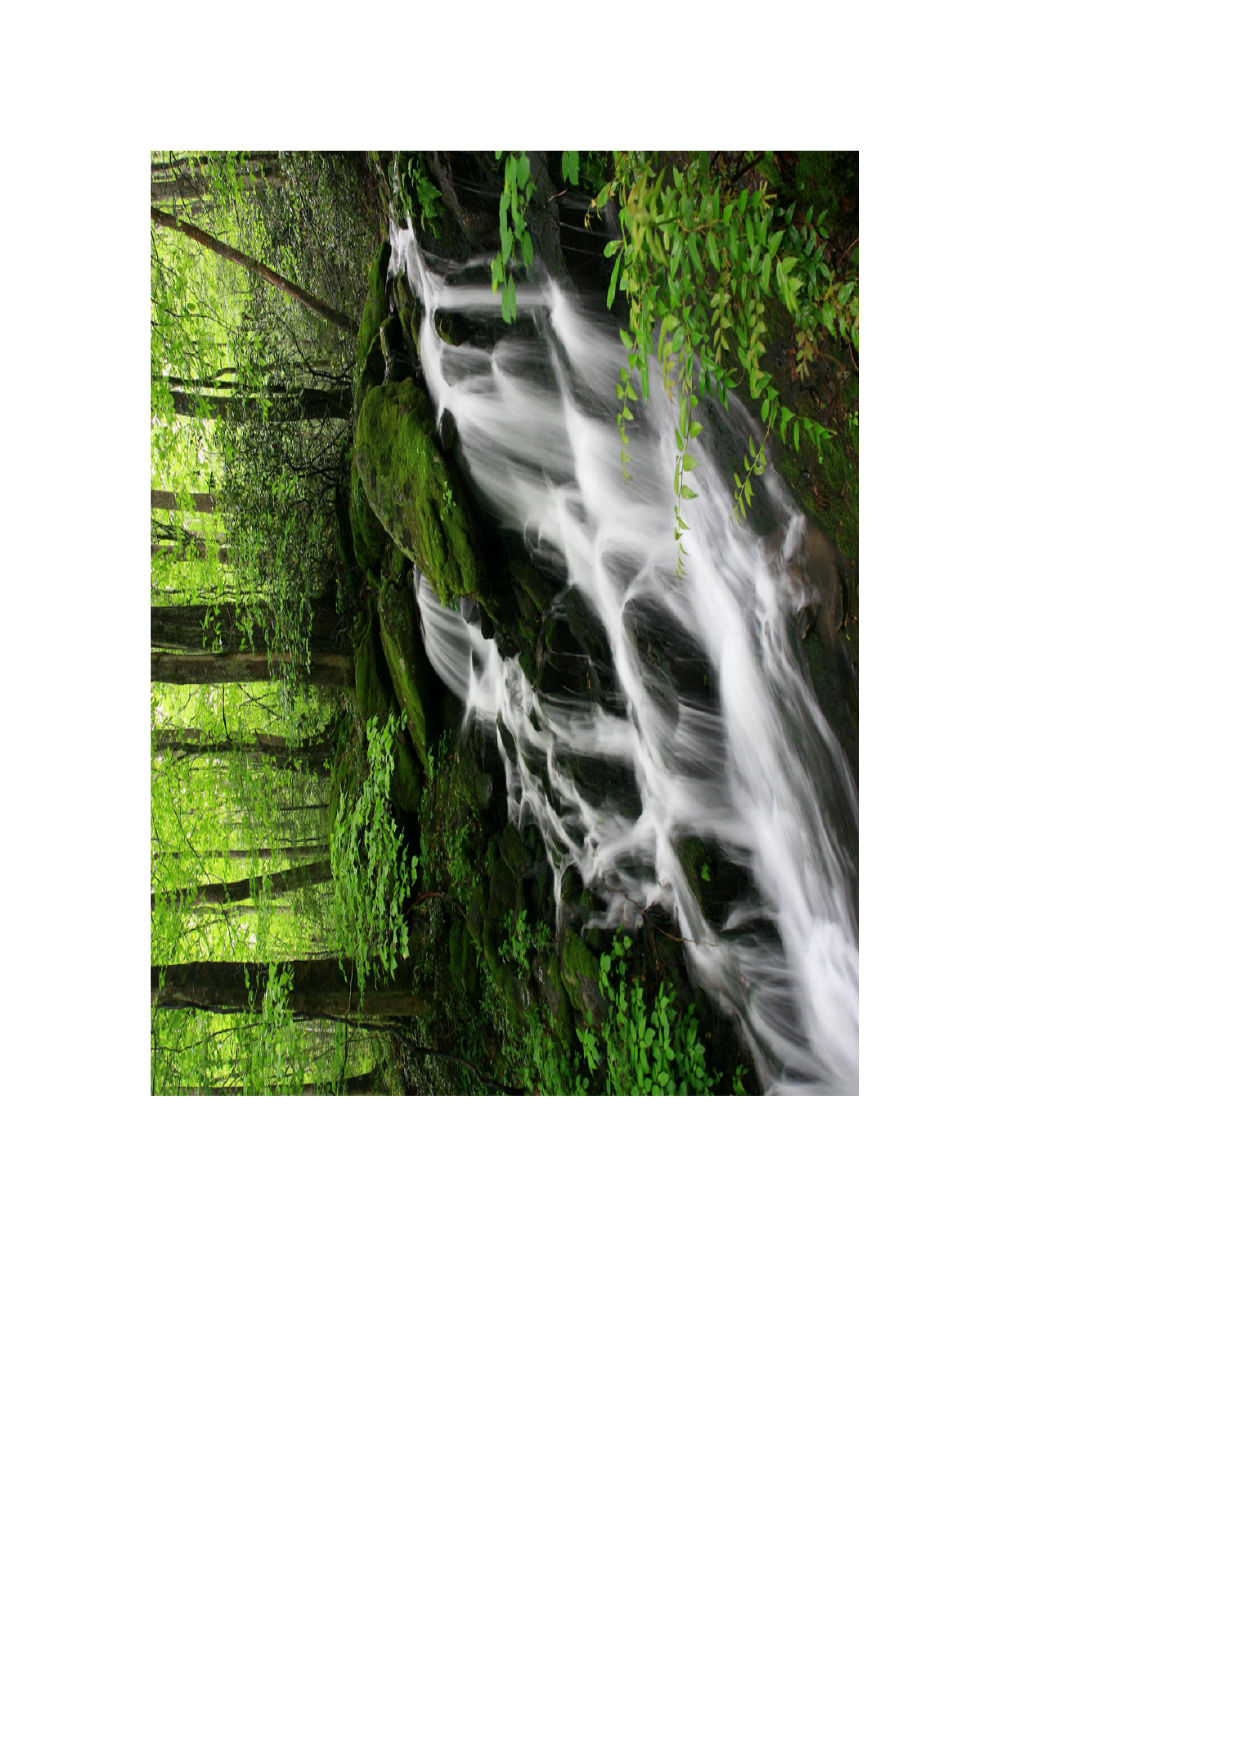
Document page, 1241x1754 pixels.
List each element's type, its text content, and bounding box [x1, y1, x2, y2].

picture [151, 152, 859, 1095]
